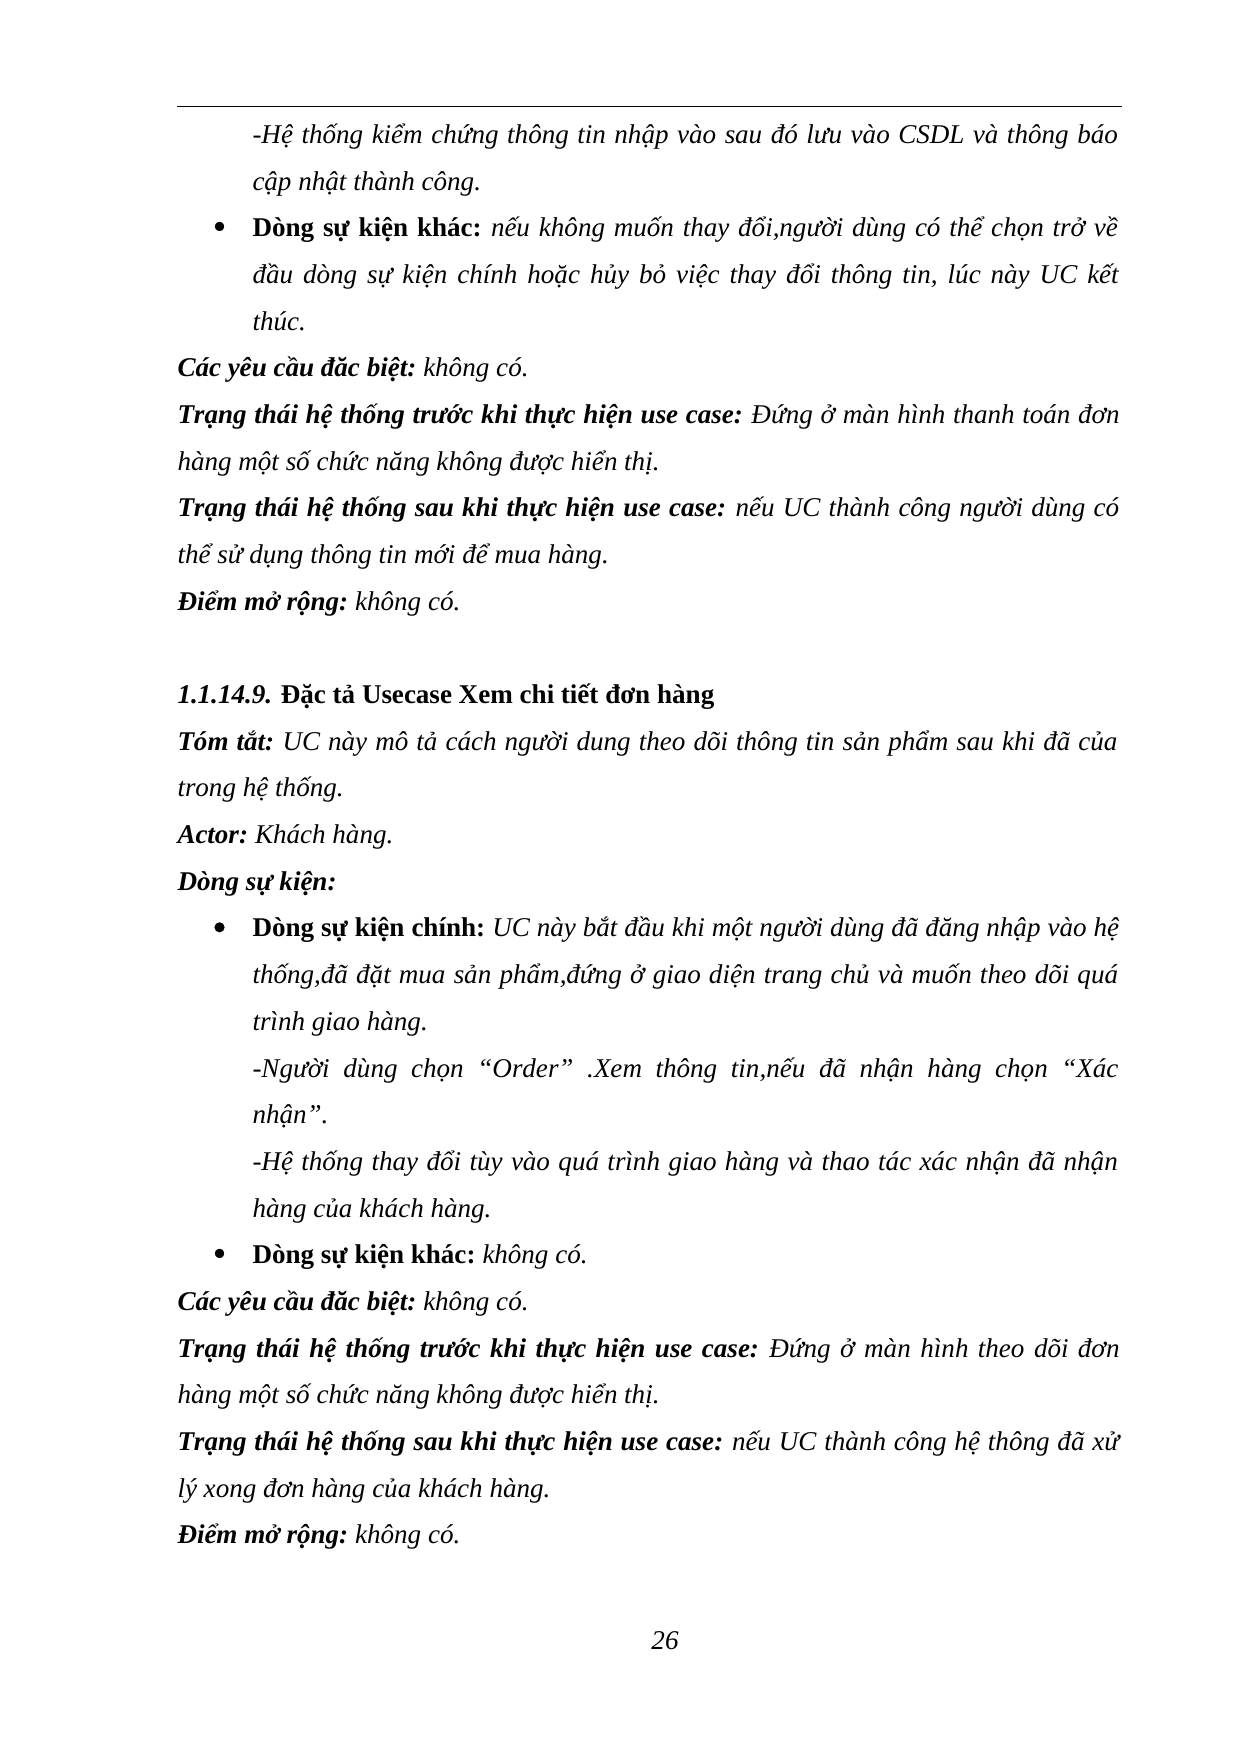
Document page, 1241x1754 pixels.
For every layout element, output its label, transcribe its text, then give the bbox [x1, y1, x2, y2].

list Dòng sự kiện chính: UC này bắt đầu khi một người dùng đã đăng nhập vào hệ thống,đã đặt mua sản phẩm,đứng ở giao diện trang chủ và muốn theo dõi quá trình giao hàng. [215, 912, 1122, 1036]
text -Hệ thống thay đổi tùy vào quá trình giao hàng và thao tác xác nhận đã nhận hàng của khách hàng. [252, 1145, 1122, 1223]
list Dòng sự kiện khác: nếu không muốn thay đổi,người dùng có thể chọn trở về đầu dòng sự kiện chính hoặc hủy bỏ việc thay đổi thông tin, lúc này UC kết thúc. [215, 211, 1122, 336]
text Trạng thái hệ thống sau khi thực hiện use case: nếu UC thành công hệ thông đã xử lý xong đơn hàng của khách hàng. [177, 1425, 1122, 1503]
text Actor: Khách hàng. [177, 818, 1122, 849]
list Đặc tả Usecase Xem chi tiết đơn hàng [177, 678, 1122, 709]
list Dòng sự kiện khác: không có. [215, 1238, 1122, 1269]
text Dòng sự kiện: [177, 865, 1122, 896]
text Trạng thái hệ thống sau khi thực hiện use case: nếu UC thành công người dùng có thể sử dụng thông tin mới để mua hàng. [177, 492, 1122, 569]
text Các yêu cầu đăc biệt: không có. [177, 1285, 1122, 1316]
text Điểm mở rộng: không có. [177, 585, 1122, 616]
text Các yêu cầu đăc biệt: không có. [177, 352, 1122, 383]
text -Hệ thống kiểm chứng thông tin nhập vào sau đó lưu vào CSDL và thông báo cập nhật thành công. [252, 118, 1122, 196]
text Tóm tắt: UC này mô tả cách người dung theo dõi thông tin sản phẩm sau khi đã của trong hệ thống. [177, 725, 1122, 803]
text -Người dùng chọn “Order” .Xem thông tin,nếu đã nhận hàng chọn “Xác nhận”. [252, 1052, 1122, 1129]
text Trạng thái hệ thống trước khi thực hiện use case: Đứng ở màn hình thanh toán đơn hàng một số chức năng không được hiển thị. [177, 398, 1122, 476]
text Điểm mở rộng: không có. [177, 1518, 1122, 1550]
text Trạng thái hệ thống trước khi thực hiện use case: Đứng ở màn hình theo dõi đơn hàng một số chức năng không được hiển thị. [177, 1332, 1122, 1410]
